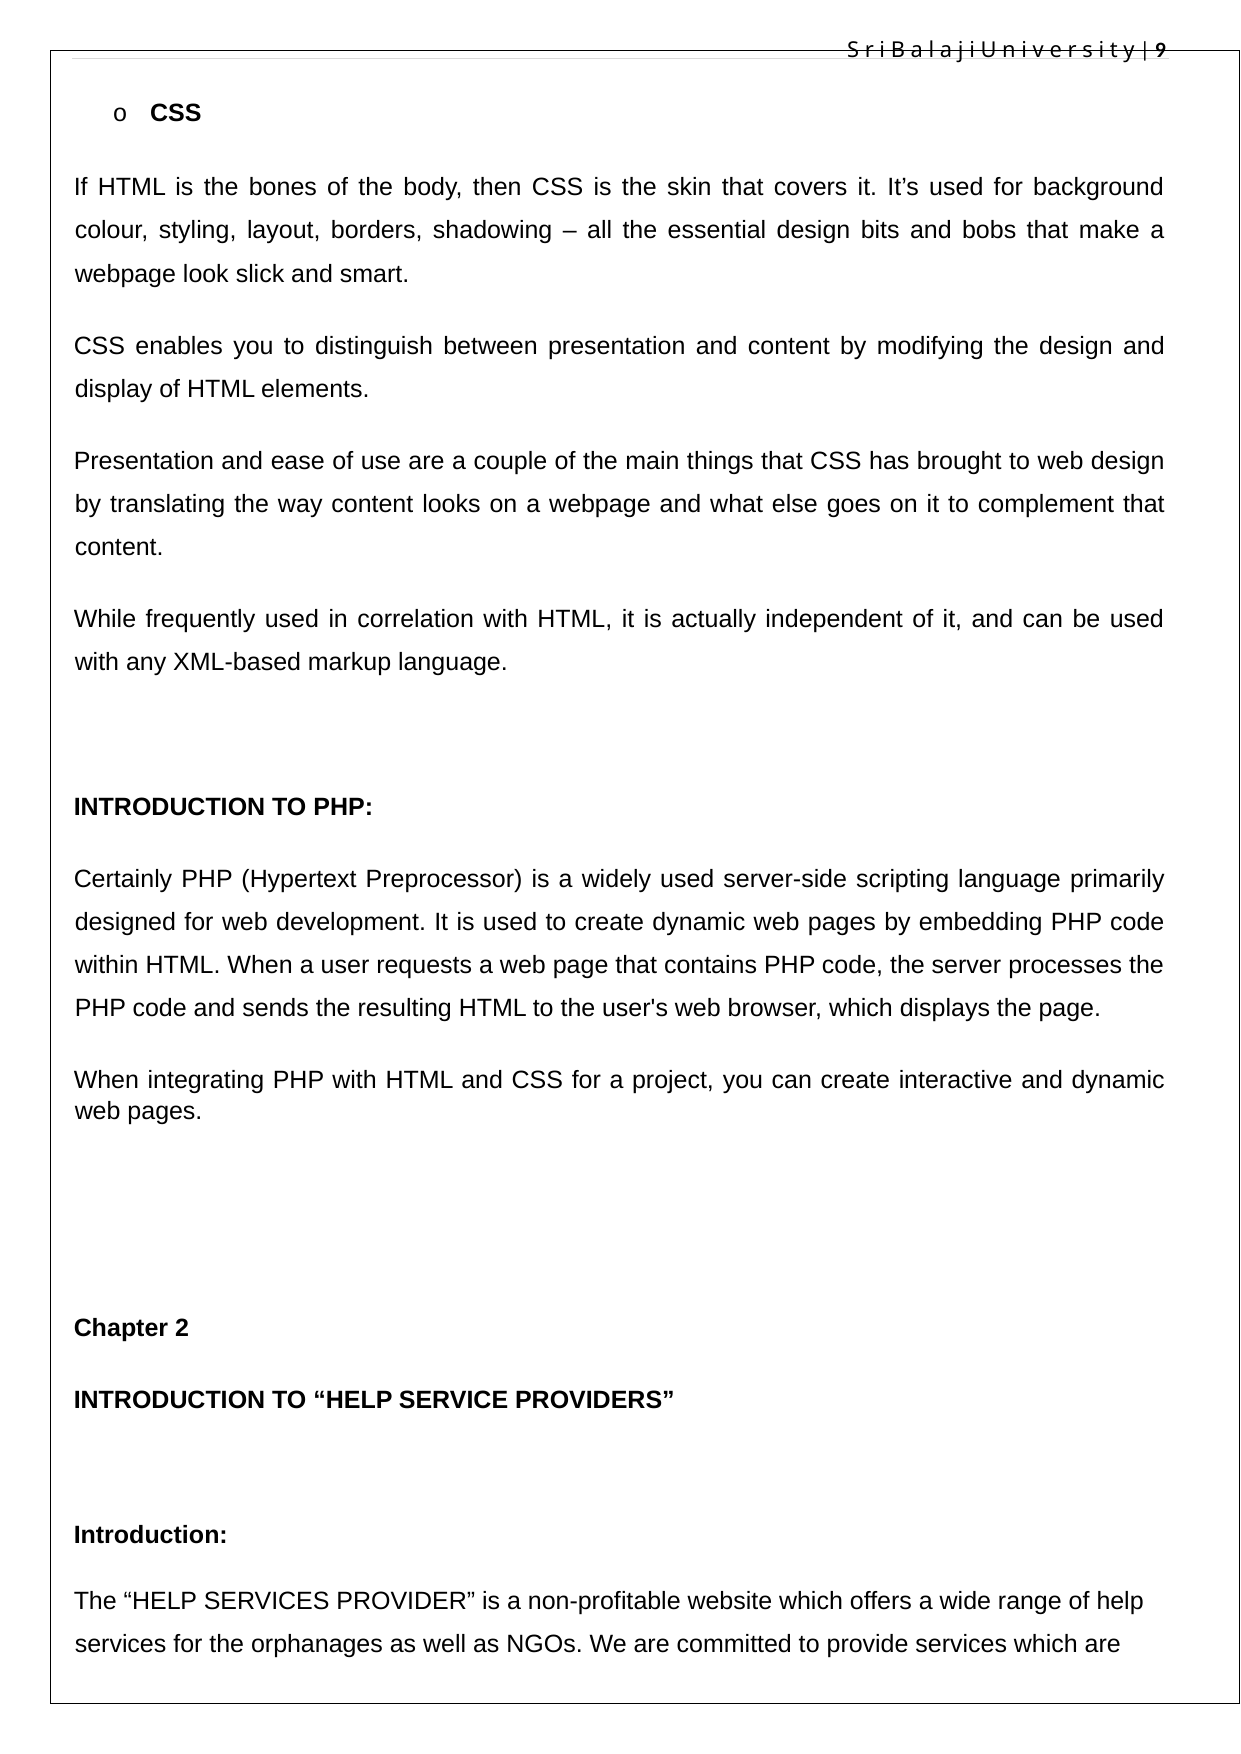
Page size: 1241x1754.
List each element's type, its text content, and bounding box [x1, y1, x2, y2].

text INTRODUCTION TO “HELP SERVICE PROVIDERS” [73, 1384, 1239, 1413]
text If HTML is the bones of the body, then CSS is the skin that covers it. It’s used for background colour, styling, layout, borders, shadowing – all the essential design bits and bobs that make a webpage look slick and smart. [73, 172, 1166, 287]
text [73, 1586, 1166, 1658]
text INTRODUCTION TO PHP: [73, 791, 1239, 820]
text While frequently used in correlation with HTML, it is actually independent of it, and can be used with any XML-based markup language. [73, 604, 1166, 676]
text Certainly PHP (Hypertext Preprocessor) is a widely used server-side scripting language primarily designed for web development. It is used to create dynamic web pages by embedding PHP code within HTML. When a user requests a web page that contains PHP code, the server processes the PHP code and sends the resulting HTML to the user's web browser, which displays the page. [73, 863, 1166, 1022]
text When integrating PHP with HTML and CSS for a project, you can create interactive and dynamic web pages. [73, 1065, 1166, 1125]
text Chapter 2 [73, 1312, 1239, 1341]
text Introduction: [73, 1520, 1239, 1549]
list CSS [112, 98, 1239, 129]
text CSS enables you to distinguish between presentation and content by modifying the design and display of HTML elements. [73, 331, 1166, 403]
text Presentation and ease of use are a couple of the main things that CSS has brought to web design by translating the way content looks on a webpage and what else goes on it to complement that content. [73, 446, 1166, 561]
